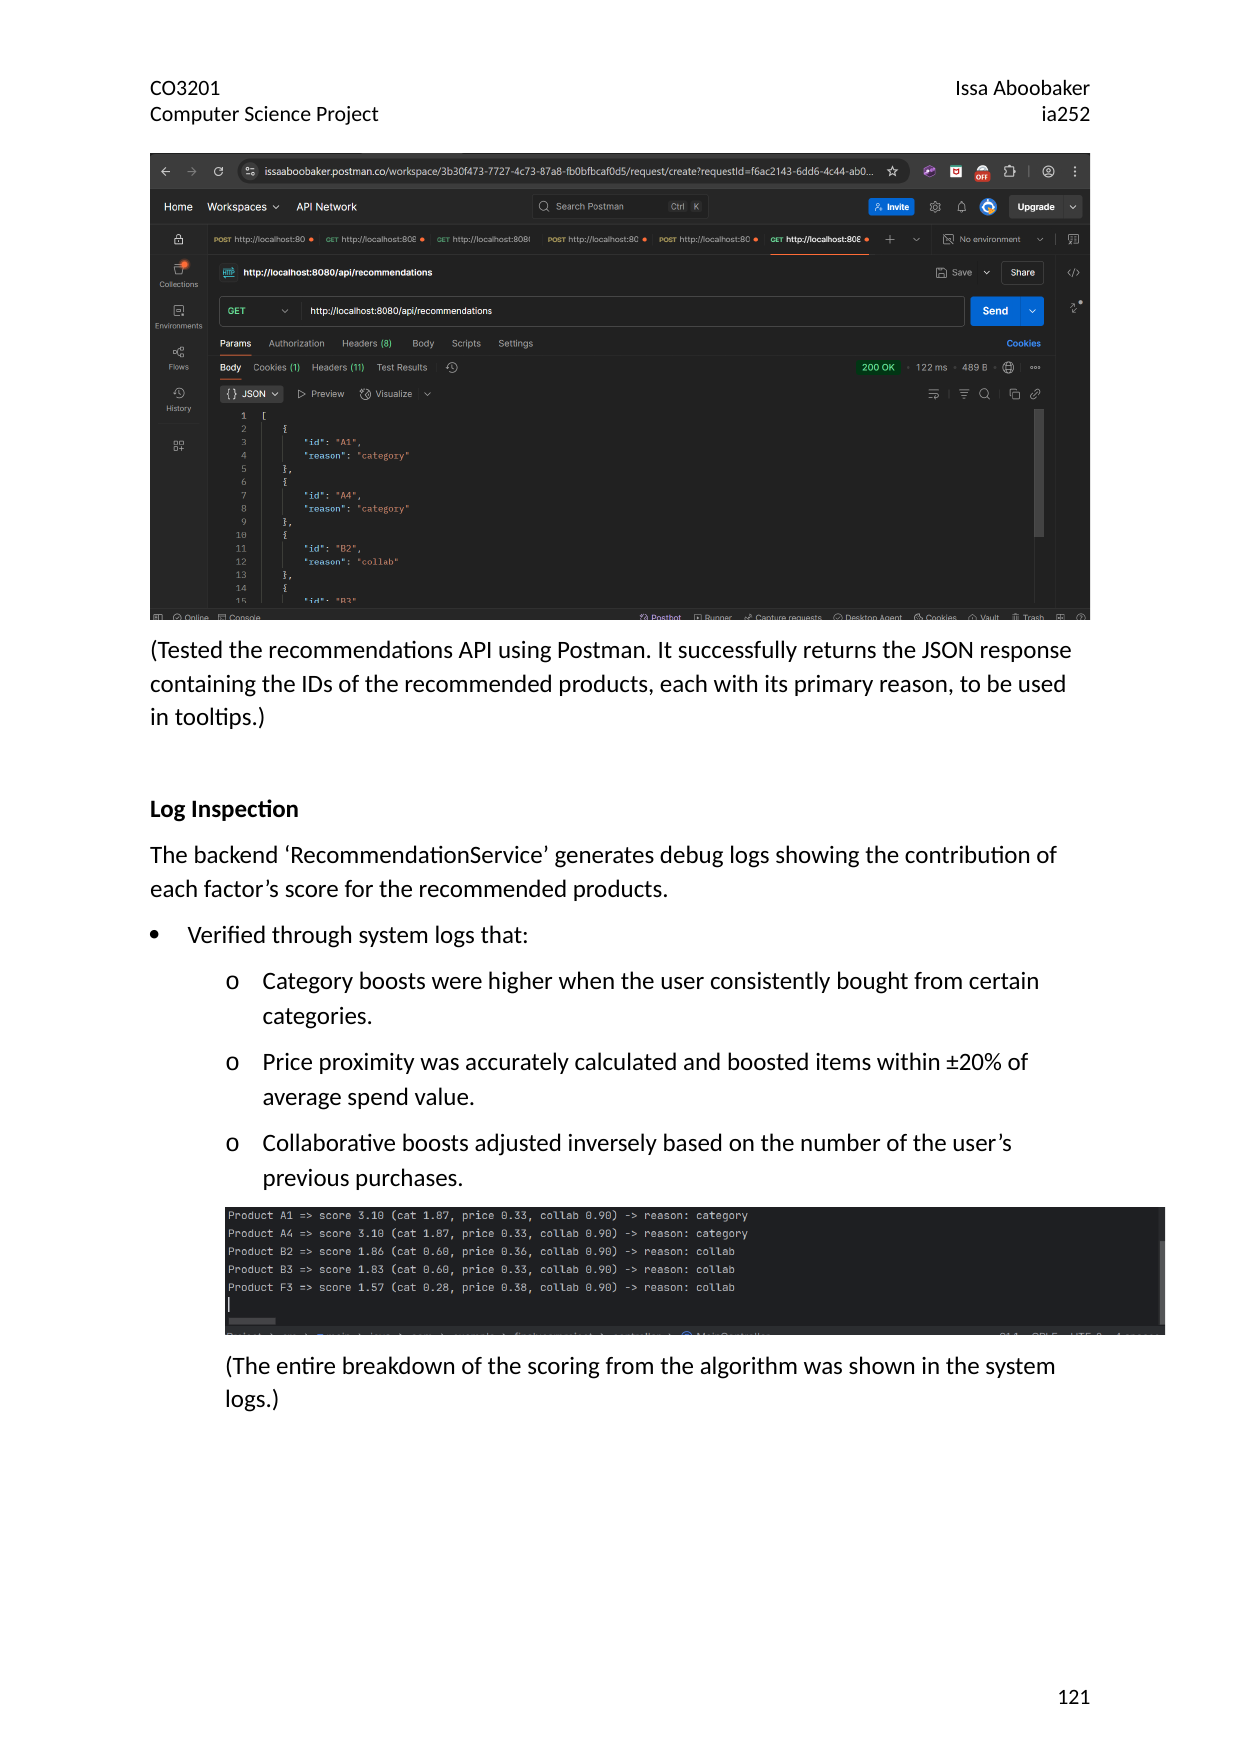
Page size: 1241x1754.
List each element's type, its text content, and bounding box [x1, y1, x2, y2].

picture [225, 1207, 1166, 1335]
text Log Inspection [150, 794, 1090, 824]
list Verified through system logs that: [150, 919, 1090, 950]
text (The entire breakdown of the scoring from the algorithm was shown in the system logs.) [225, 1350, 1090, 1414]
list Category boosts were higher when the user consistently bought from certain categories. [225, 965, 1090, 1031]
text (Tested the recommendations API using Postman. It successfully returns the JSON response containing the IDs of the recommended products, each with its primary reason, to be used in tooltips.) [150, 634, 1090, 732]
list Collaborative boosts adjusted inversely based on the number of the user’s previous purchases. [225, 1127, 1090, 1192]
text The backend ‘RecommendationService’ generates debug logs showing the contribution of each factor’s score for the recommended products. [150, 840, 1090, 904]
picture [150, 153, 1091, 620]
list Price proximity was accurately calculated and boosted items within ±20% of average spend value. [225, 1046, 1090, 1111]
